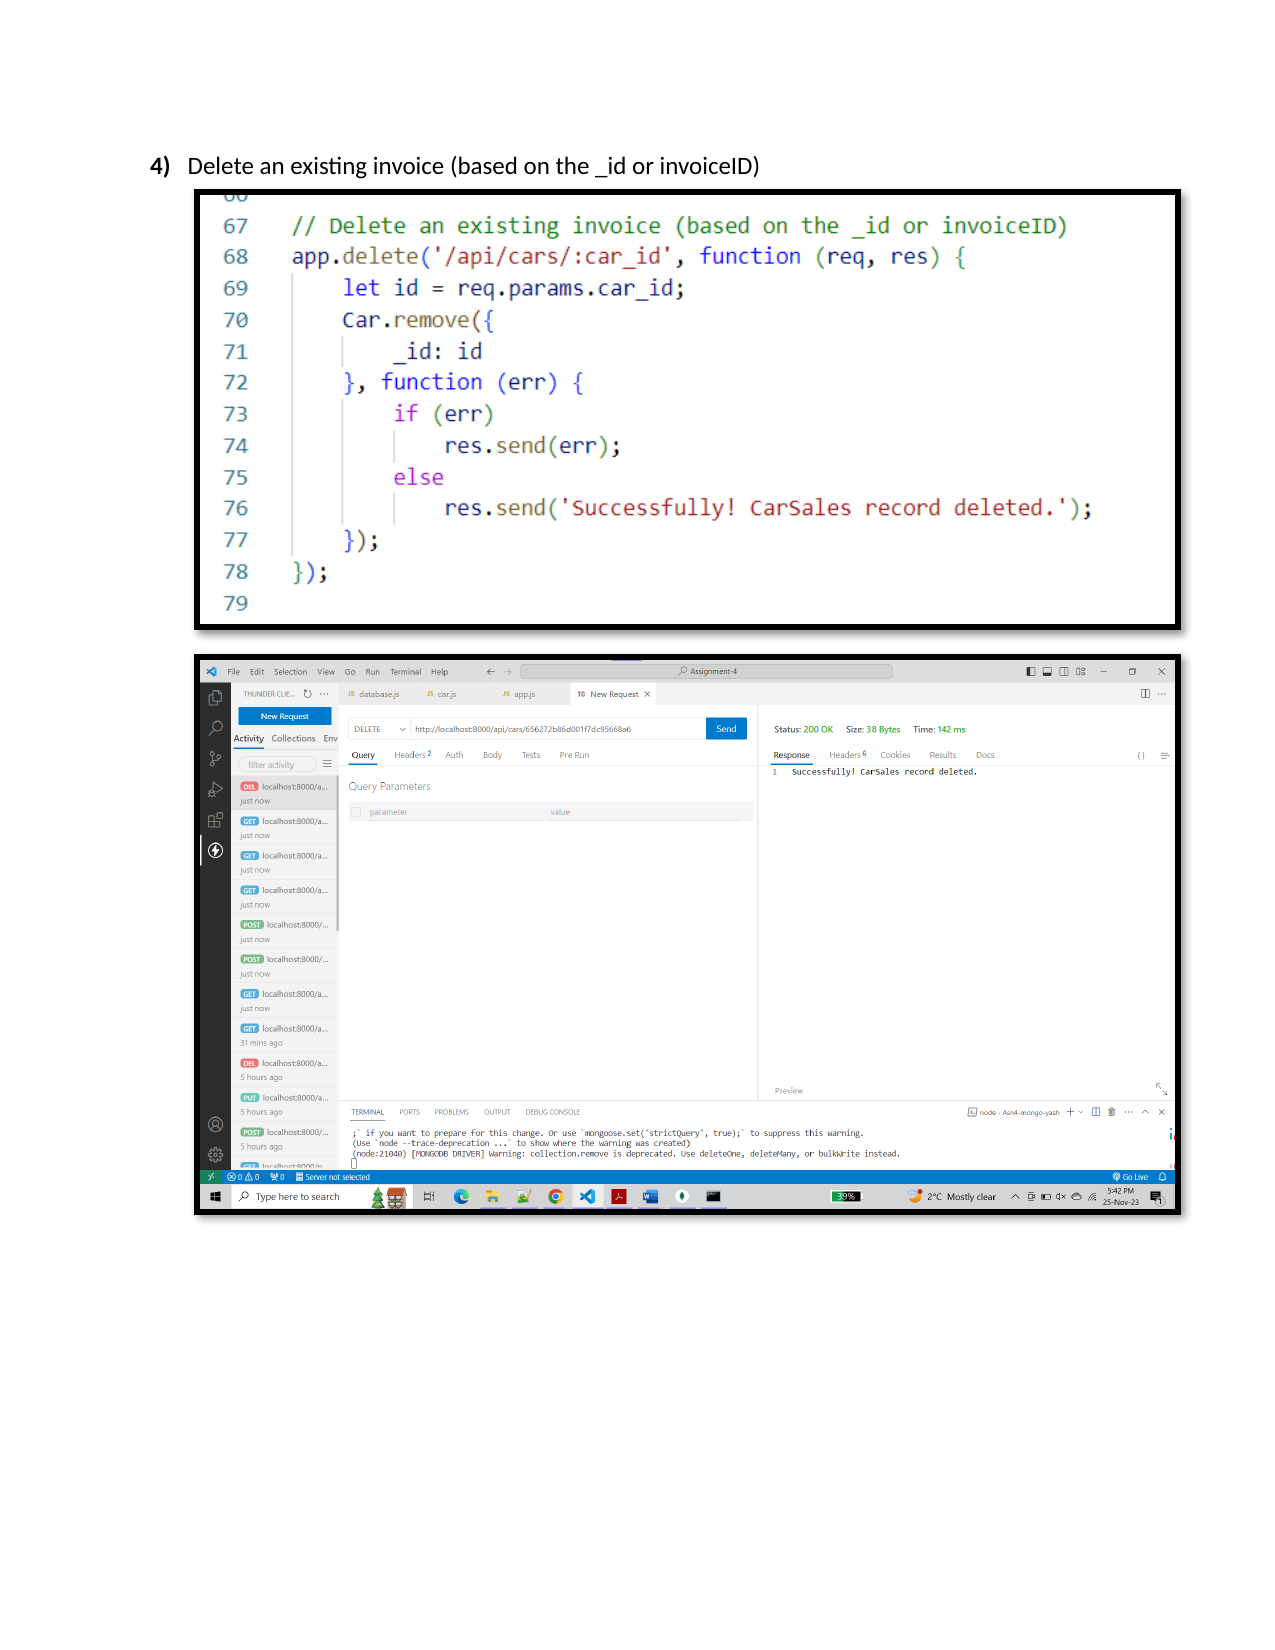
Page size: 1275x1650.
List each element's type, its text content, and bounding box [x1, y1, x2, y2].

list Delete an existing invoice (based on the _id or invoiceID) [150, 150, 1125, 181]
picture [200, 660, 1175, 1209]
picture [200, 195, 1175, 624]
